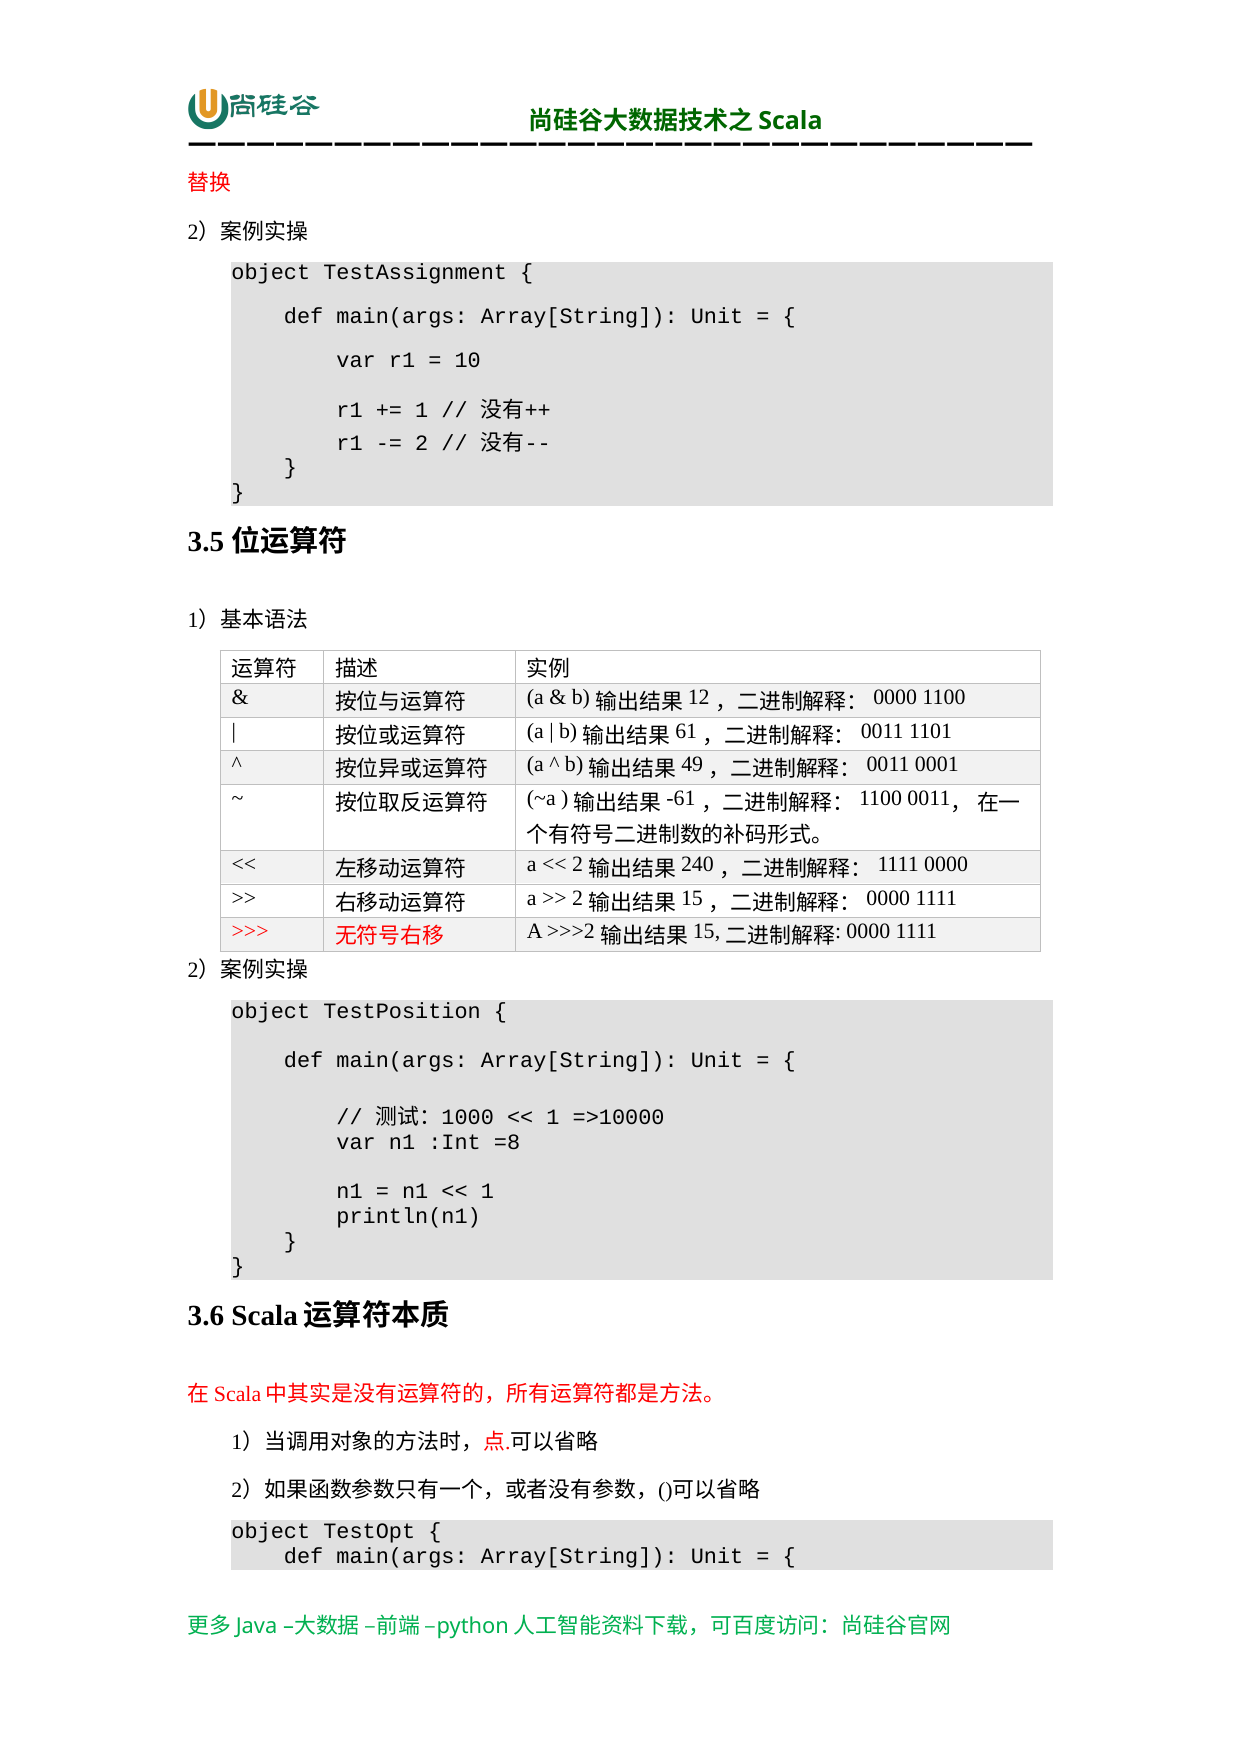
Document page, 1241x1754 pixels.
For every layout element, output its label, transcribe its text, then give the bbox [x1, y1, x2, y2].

text } [231, 1255, 1053, 1280]
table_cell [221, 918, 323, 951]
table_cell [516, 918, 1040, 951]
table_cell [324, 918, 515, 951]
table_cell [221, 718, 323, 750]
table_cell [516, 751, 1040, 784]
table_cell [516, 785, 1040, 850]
text 1）当调用对象的方法时，点.可以省略 [187, 1424, 1053, 1456]
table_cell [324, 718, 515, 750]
text var r1 = 10 [231, 349, 1053, 374]
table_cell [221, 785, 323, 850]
text 在Scala中其实是没有运算符的，所有运算符都是方法。 [187, 1375, 1053, 1408]
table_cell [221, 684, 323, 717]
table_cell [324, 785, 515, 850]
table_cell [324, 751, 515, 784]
subtitle 3.5 位运算符 [187, 506, 1053, 571]
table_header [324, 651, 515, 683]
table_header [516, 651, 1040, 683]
text } [231, 456, 1053, 481]
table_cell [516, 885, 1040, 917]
text n1 = n1 << 1 [231, 1181, 1053, 1206]
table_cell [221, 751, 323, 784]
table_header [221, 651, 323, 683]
text r1 += 1 // 没有++ [231, 392, 1053, 424]
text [231, 1520, 1053, 1570]
text } [231, 1230, 1053, 1255]
text r1 -= 2 // 没有-- [231, 424, 1053, 456]
picture [187, 88, 321, 130]
text 2）如果函数参数只有一个，或者没有参数，()可以省略 [187, 1472, 1053, 1504]
text def main(args: Array[String]): Unit = { [231, 1049, 1053, 1074]
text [187, 165, 1053, 197]
text println(n1) [231, 1206, 1053, 1230]
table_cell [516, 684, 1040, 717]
text } [231, 481, 1053, 506]
subtitle 3.6 Scala运算符本质 [187, 1280, 1053, 1345]
text object TestPosition { [231, 1000, 1053, 1025]
text 1）基本语法 [187, 601, 1053, 634]
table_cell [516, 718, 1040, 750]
text 2）案例实操 [187, 952, 1053, 984]
text def main(args: Array[String]): Unit = { [231, 305, 1053, 330]
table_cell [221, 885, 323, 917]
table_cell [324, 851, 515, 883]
text var n1 :Int =8 [231, 1131, 1053, 1156]
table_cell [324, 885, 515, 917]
text 2）案例实操 [187, 213, 1053, 246]
text // 测试：1000 << 1 =>10000 [231, 1099, 1053, 1131]
text object TestAssignment { [231, 262, 1053, 286]
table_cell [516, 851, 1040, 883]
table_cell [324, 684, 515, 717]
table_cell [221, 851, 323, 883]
